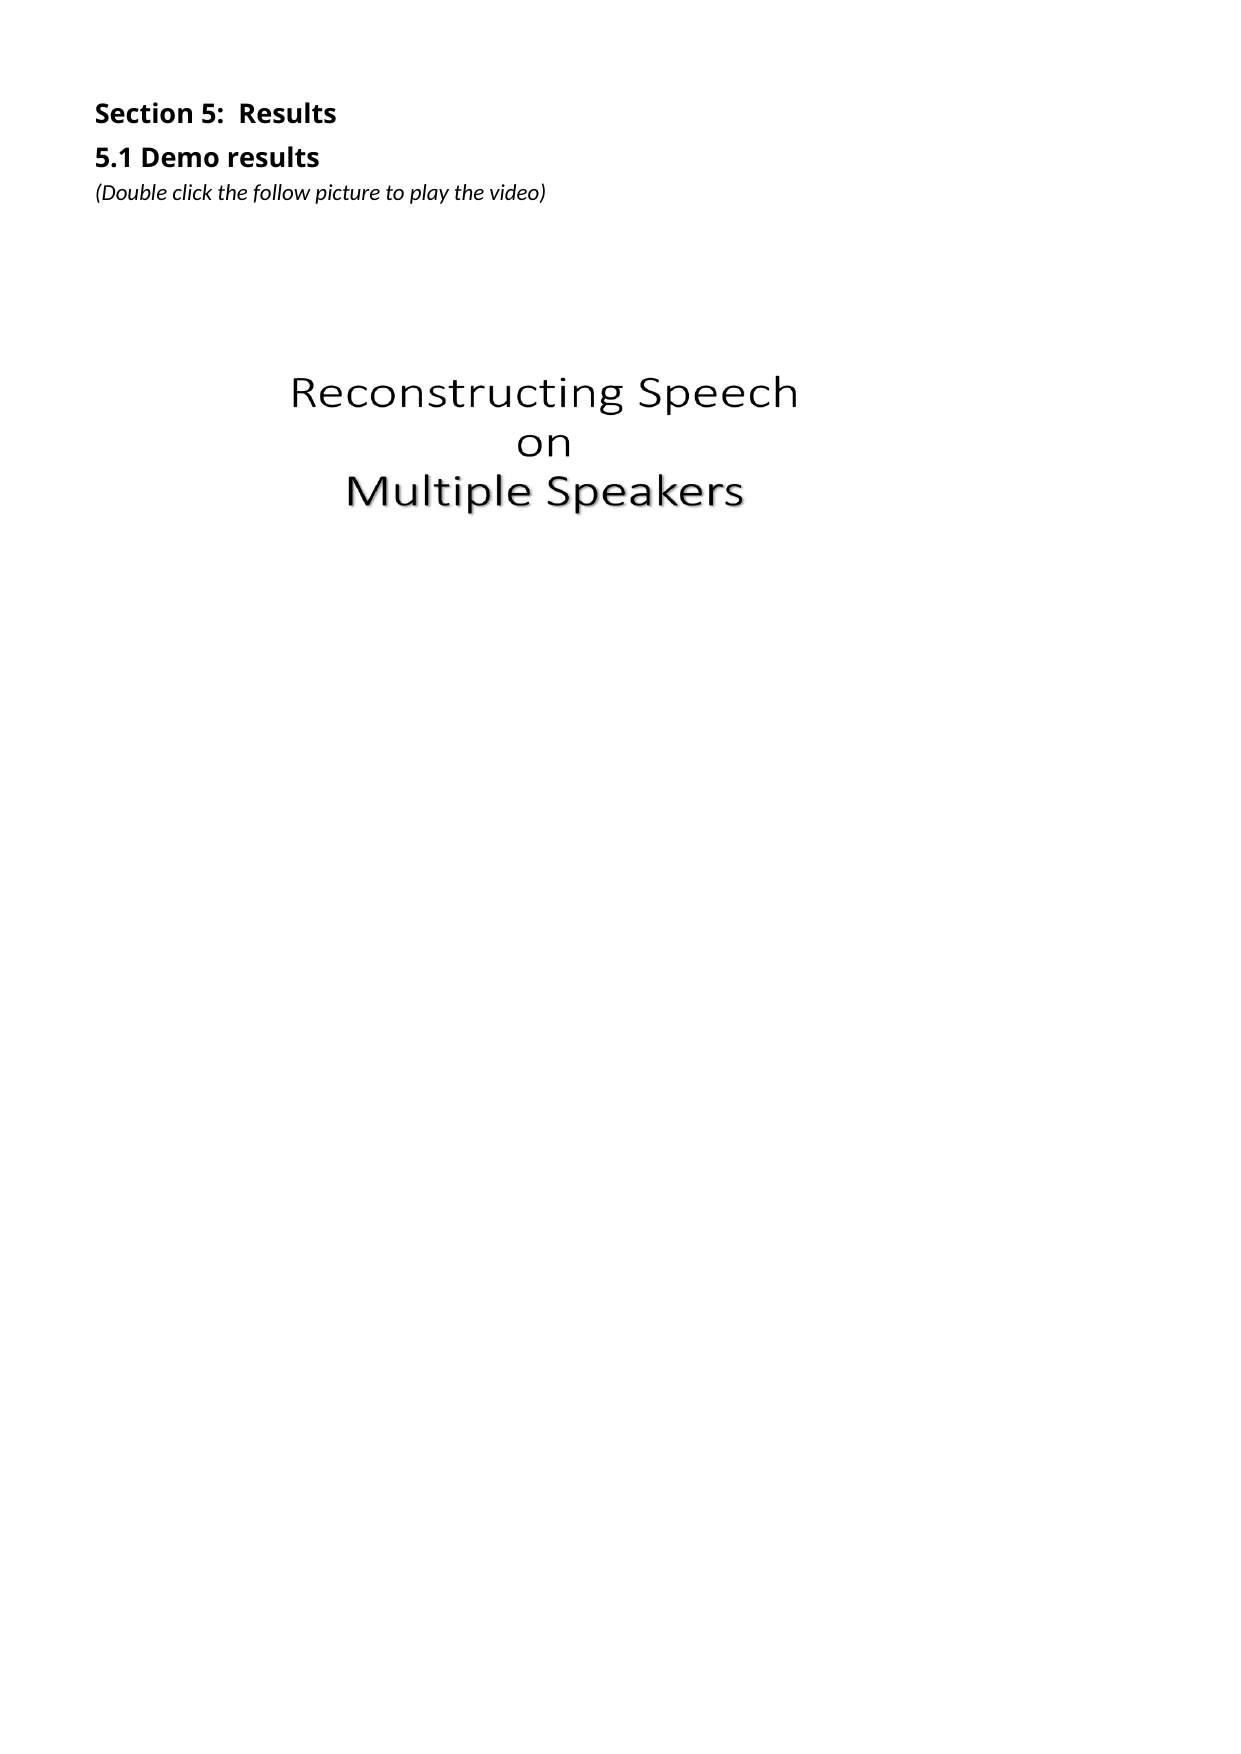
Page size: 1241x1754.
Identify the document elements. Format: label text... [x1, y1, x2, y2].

text (Double click the follow picture to play the video) [94, 178, 1152, 206]
subtitle Section 5: Results [94, 94, 1152, 131]
subtitle 5.1 Demo results [94, 138, 1152, 175]
